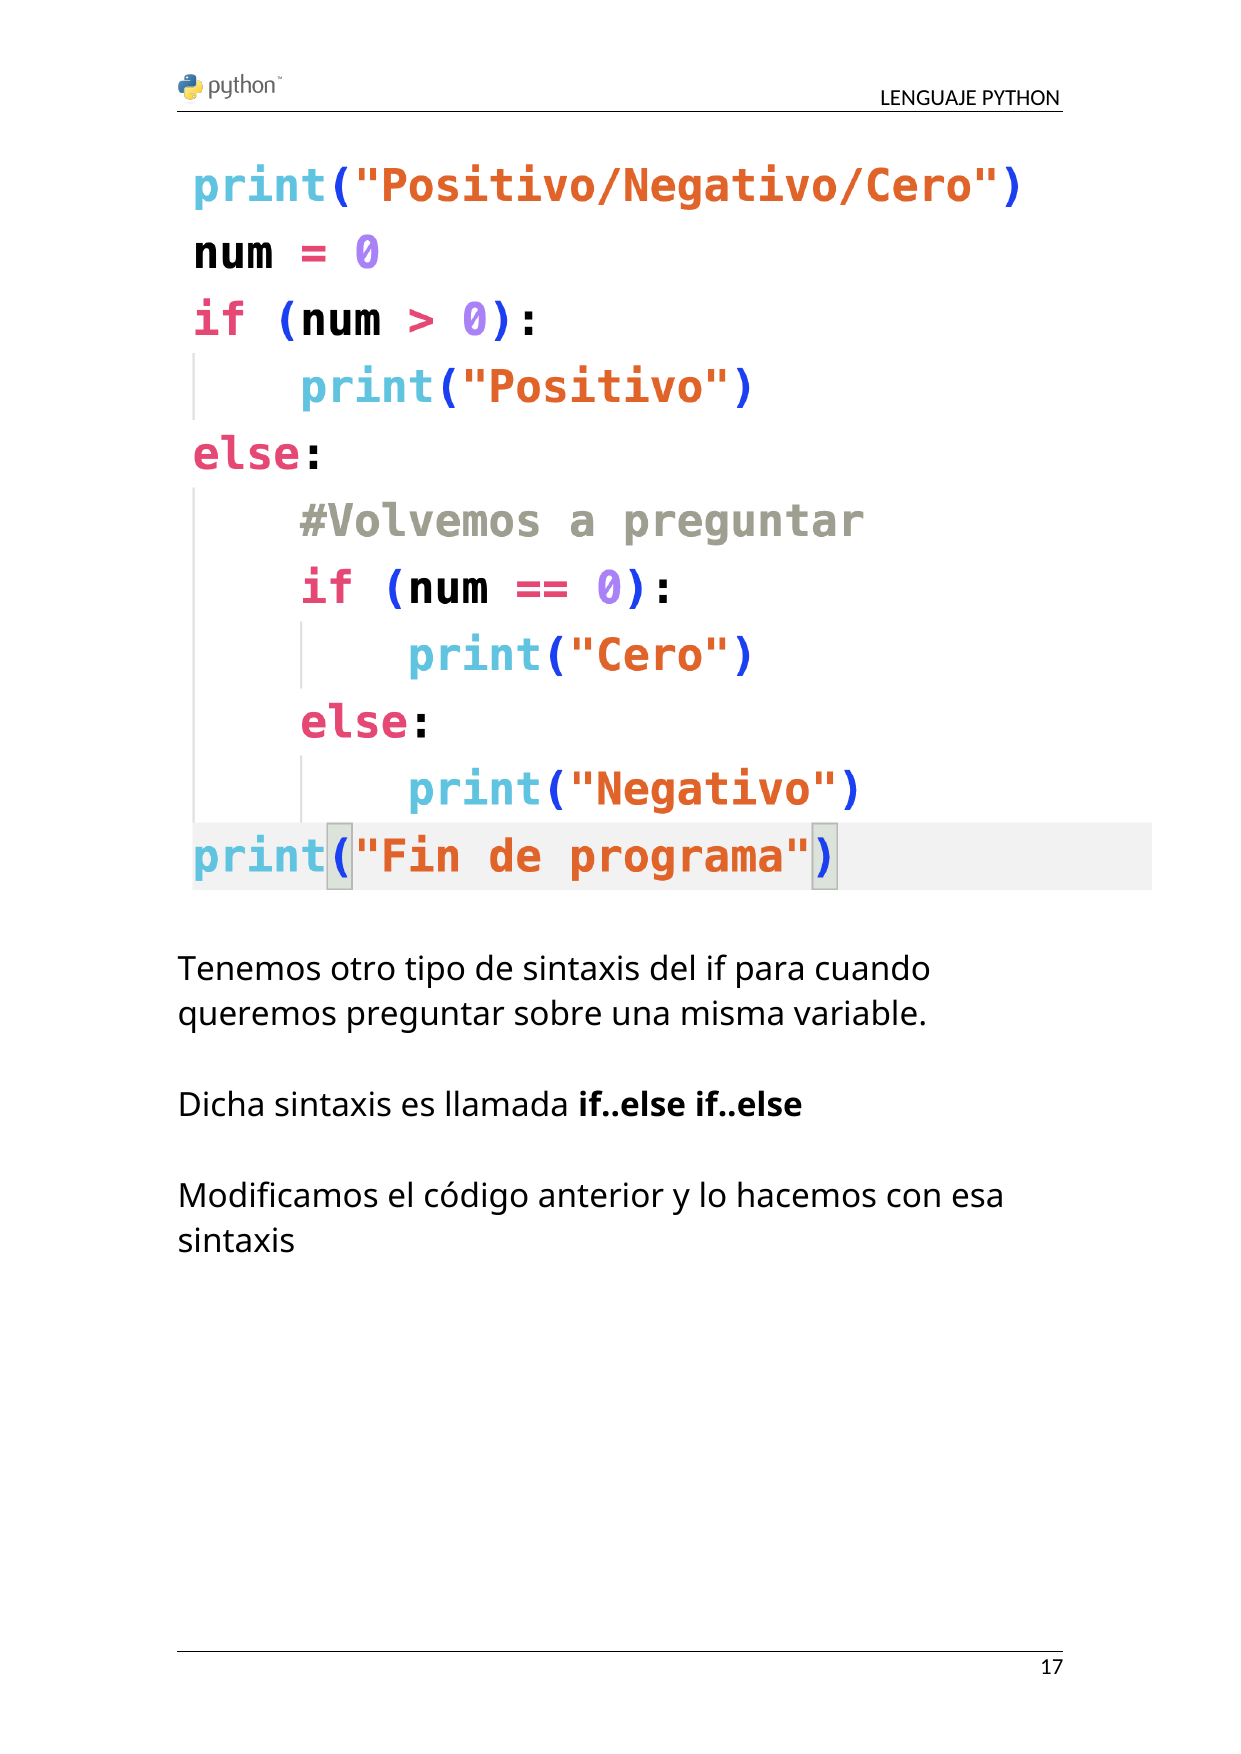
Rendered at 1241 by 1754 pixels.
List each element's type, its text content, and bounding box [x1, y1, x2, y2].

text Dicha sintaxis es llamada if..else if..else [177, 1081, 1063, 1126]
picture [177, 147, 1152, 900]
text Modificamos el código anterior y lo hacemos con esa sintaxis [177, 1172, 1063, 1262]
text Tenemos otro tipo de sintaxis del if para cuando queremos preguntar sobre una misma variable. [177, 944, 1063, 1035]
picture [177, 73, 283, 105]
